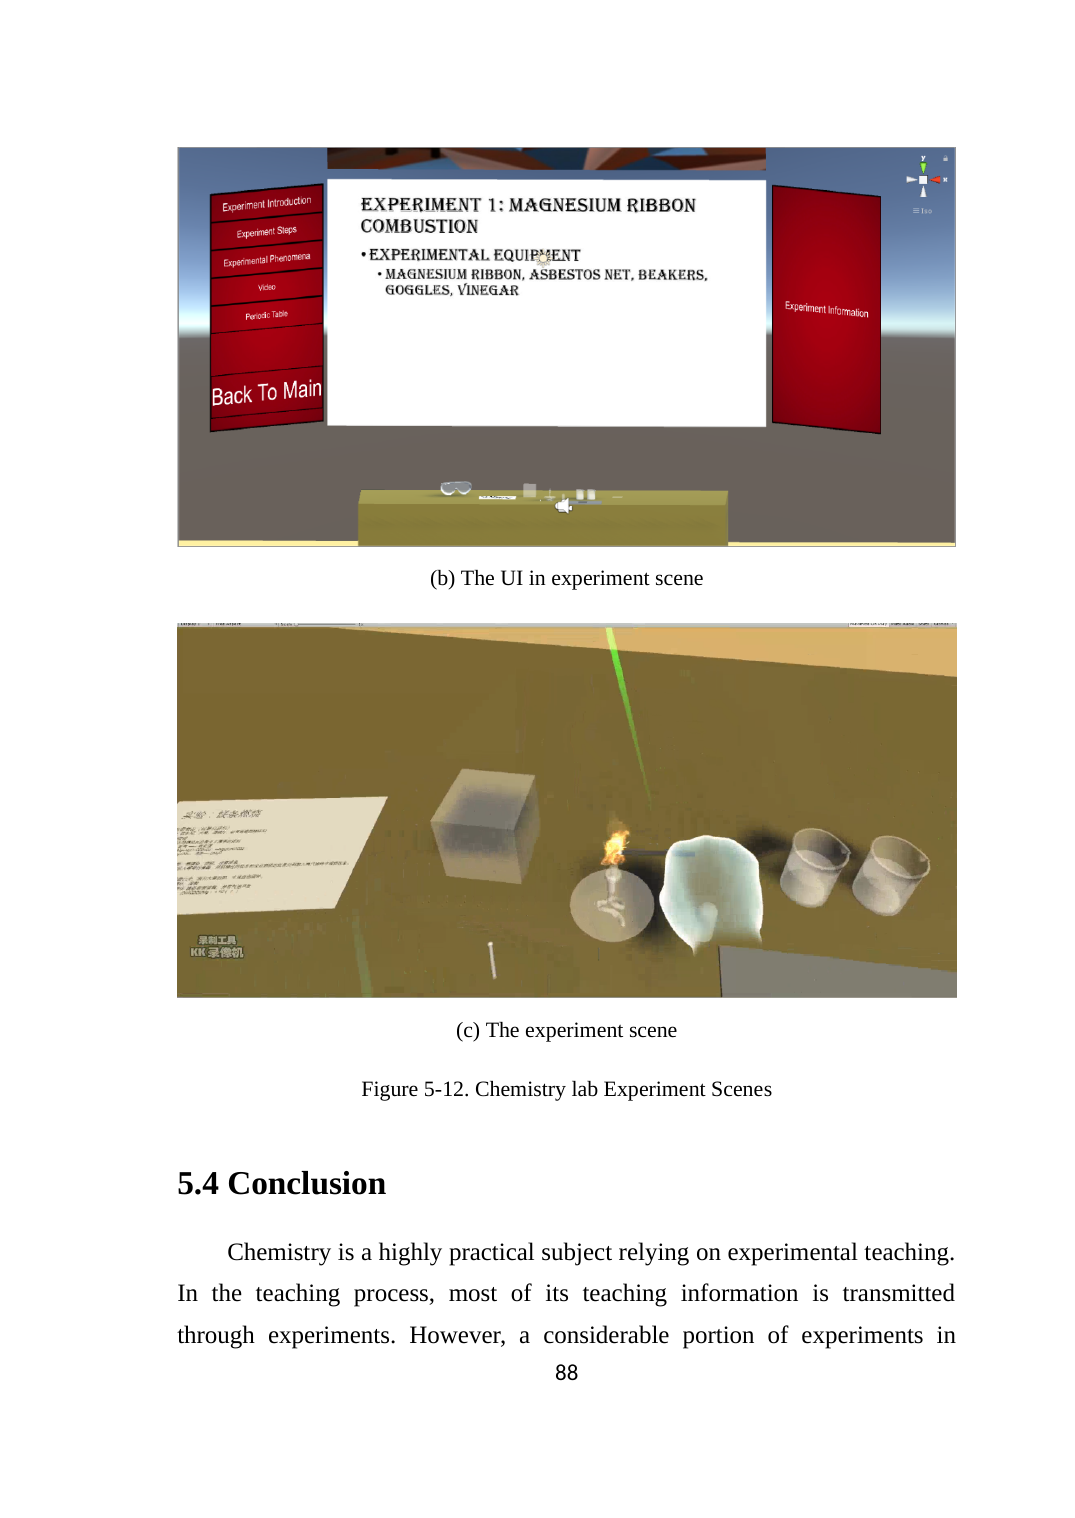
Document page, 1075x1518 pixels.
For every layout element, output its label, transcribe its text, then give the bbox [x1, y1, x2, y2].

picture [177, 147, 956, 547]
text Figure 5-12. Chemistry lab Experiment Scenes [177, 1076, 956, 1101]
text 5.4 Conclusion [177, 1163, 956, 1202]
text (b) The UI in experiment scene [177, 565, 956, 590]
picture [177, 623, 957, 998]
text (c) The experiment scene [177, 1017, 956, 1042]
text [177, 1227, 956, 1352]
